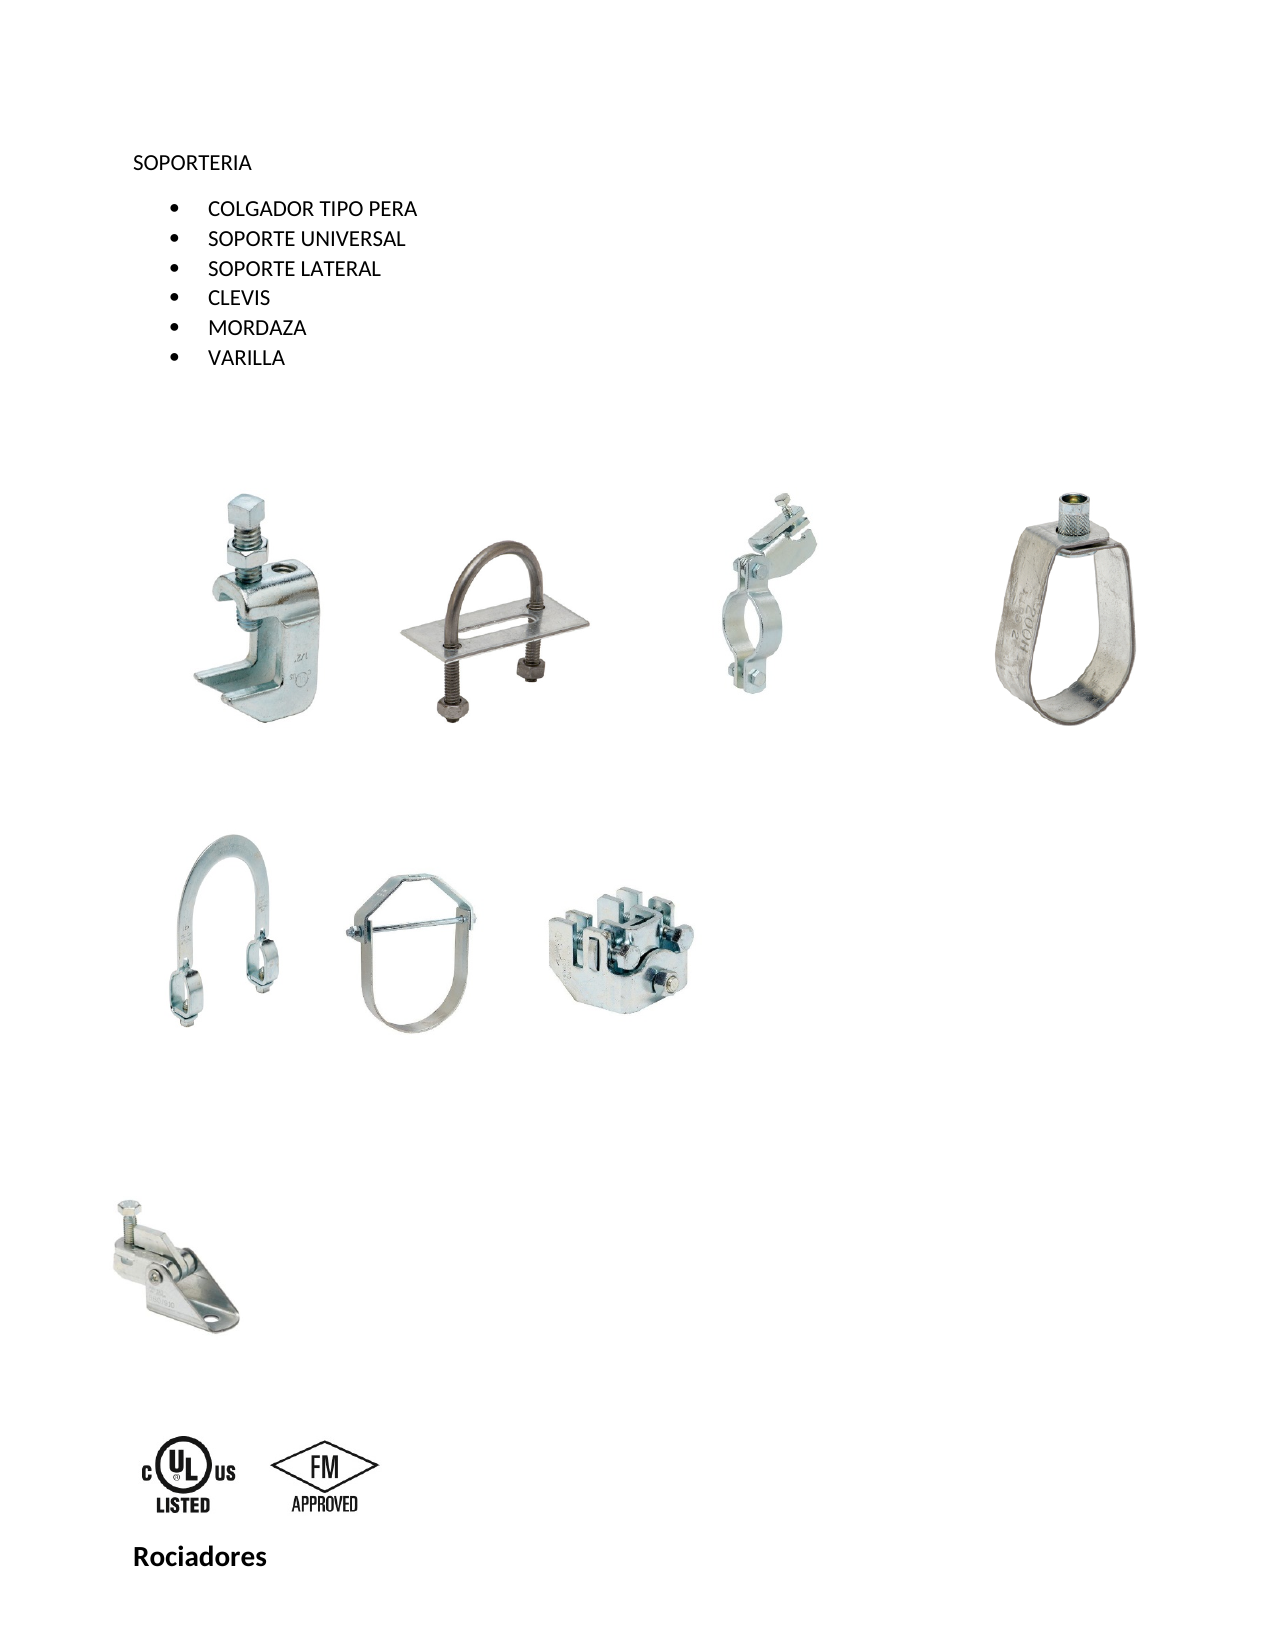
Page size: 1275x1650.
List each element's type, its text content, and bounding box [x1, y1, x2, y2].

list COLGADOR TIPO PERA [170, 194, 1255, 222]
picture [132, 436, 1203, 748]
picture [527, 857, 717, 1048]
picture [132, 813, 512, 1048]
list VARILLA [170, 343, 1255, 371]
picture [132, 1430, 388, 1520]
picture [29, 1121, 320, 1412]
list CLEVIS [170, 283, 1255, 312]
list SOPORTE UNIVERSAL [170, 224, 1255, 252]
text SOPORTERIA [133, 148, 1255, 176]
text Rociadores [133, 1538, 1255, 1574]
list MORDAZA [170, 313, 1255, 341]
list SOPORTE LATERAL [170, 254, 1255, 282]
